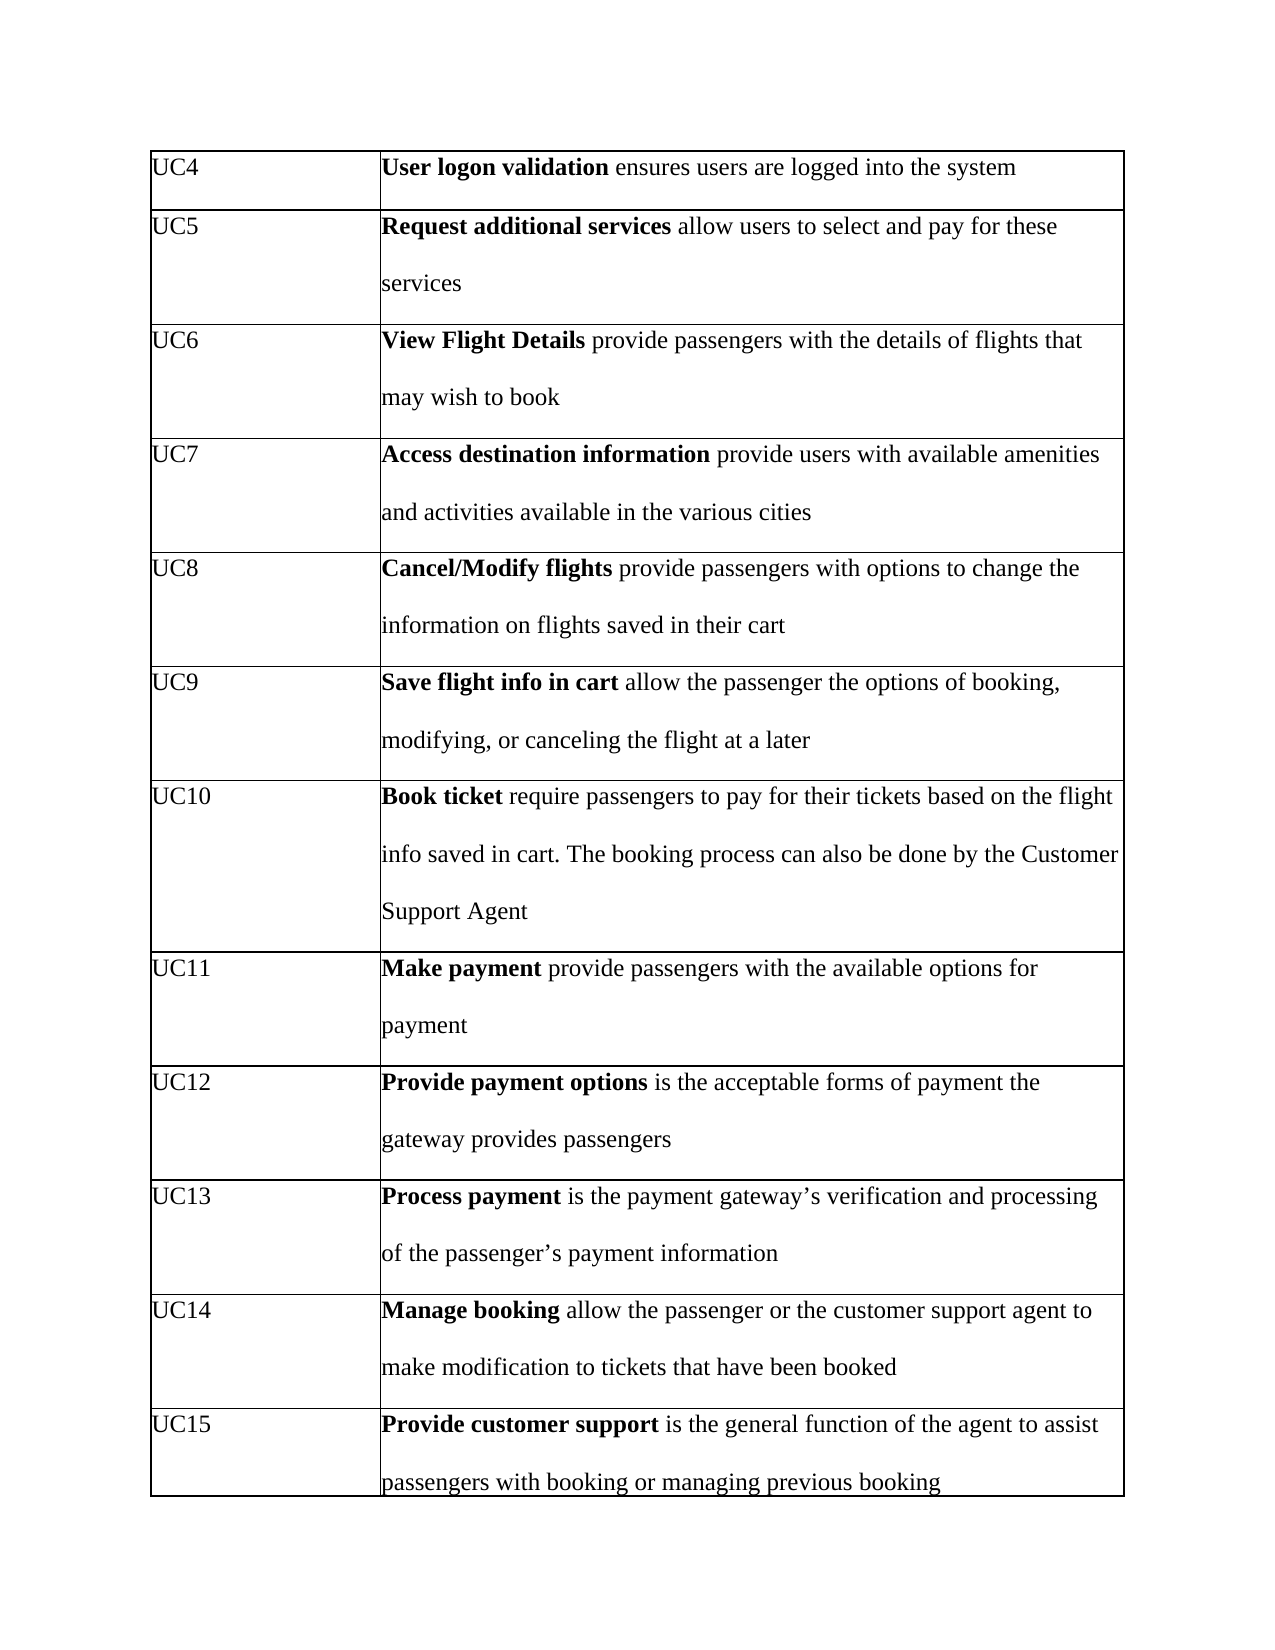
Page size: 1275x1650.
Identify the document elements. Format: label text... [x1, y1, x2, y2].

table_cell UC15 [152, 1409, 380, 1495]
table_cell Access destination information provide users with available amenities and activities available in the various cities [381, 439, 1123, 552]
table_cell UC13 [152, 1181, 380, 1293]
table_cell Manage booking allow the passenger or the customer support agent to make modification to tickets that have been booked [381, 1295, 1123, 1407]
table_cell Book ticket require passengers to pay for their tickets based on the flight info saved in cart. The booking process can also be done by the Customer Support Agent [381, 781, 1123, 951]
table_cell UC8 [152, 553, 380, 666]
table_cell Save flight info in cart allow the passenger the options of booking, modifying, or canceling the flight at a later [381, 667, 1123, 780]
table_cell Provide customer support is the general function of the agent to assist passengers with booking or managing previous booking [381, 1409, 1123, 1495]
table_cell Request additional services allow users to select and pay for these services [381, 211, 1123, 323]
table_cell Make payment provide passengers with the available options for payment [381, 953, 1123, 1065]
table_cell User logon validation ensures users are logged into the system [381, 152, 1123, 209]
table_cell UC7 [152, 439, 380, 552]
table_cell UC4 [152, 152, 380, 209]
table_cell Cancel/Modify flights provide passengers with options to change the information on flights saved in their cart [381, 553, 1123, 666]
table_cell UC6 [152, 325, 380, 437]
table_cell UC9 [152, 667, 380, 780]
table_cell UC11 [152, 953, 380, 1065]
table_cell UC10 [152, 781, 380, 951]
table_cell UC14 [152, 1295, 380, 1407]
table_cell Provide payment options is the acceptable forms of payment the gateway provides passengers [381, 1067, 1123, 1179]
table_cell Process payment is the payment gateway’s verification and processing of the passenger’s payment information [381, 1181, 1123, 1293]
table_cell UC12 [152, 1067, 380, 1179]
table_cell View Flight Details provide passengers with the details of flights that may wish to book [381, 325, 1123, 437]
table_cell UC5 [152, 211, 380, 323]
